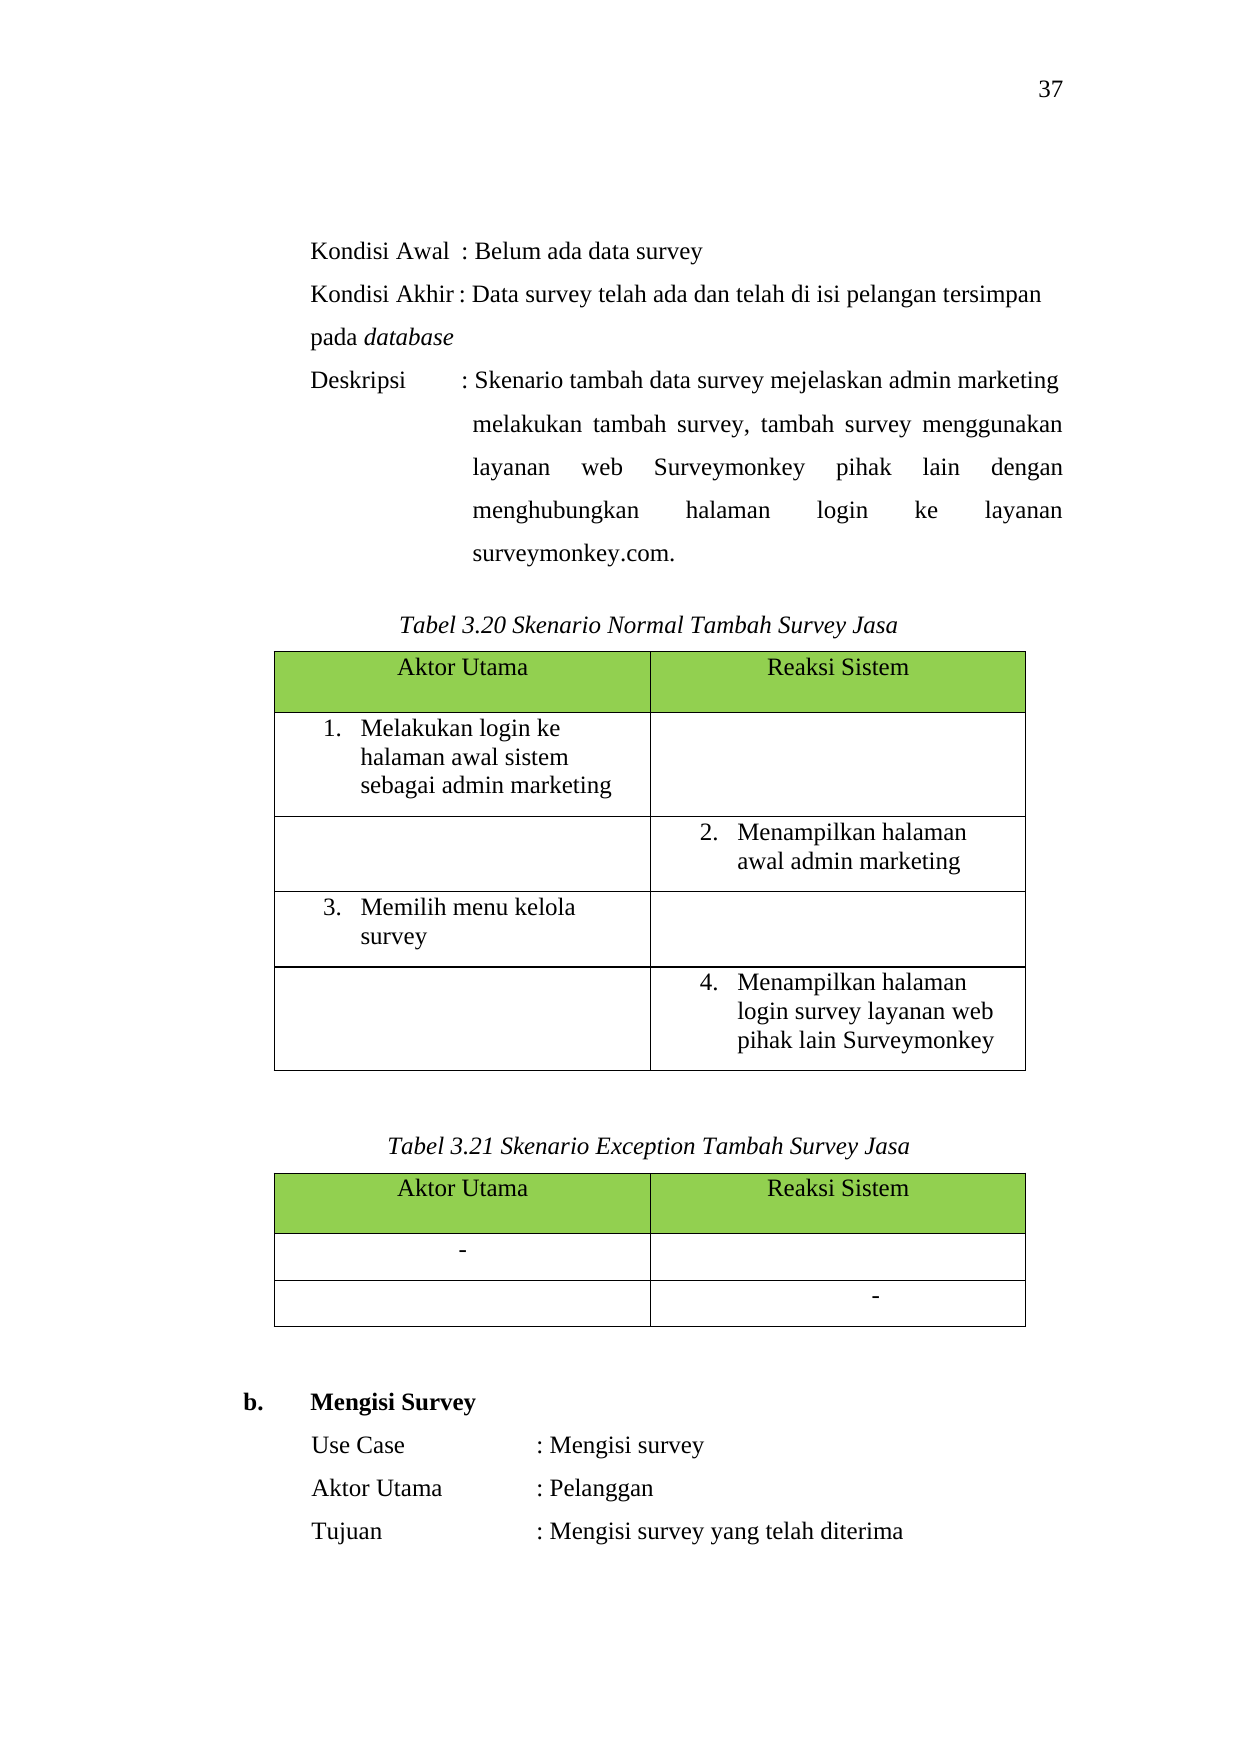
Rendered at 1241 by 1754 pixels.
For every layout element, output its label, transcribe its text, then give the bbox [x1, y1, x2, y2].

text Tabel 3.21 Skenario Exception Tambah Survey Jasa [236, 1131, 1063, 1160]
table_cell Memilih menu kelola survey [275, 892, 650, 966]
list Deskripsi : Skenario tambah data survey mejelaskan admin marketing [281, 366, 1063, 394]
list Use Case : Mengisi survey [311, 1430, 1063, 1459]
table_cell Melakukan login ke halaman awal sistem sebagai admin marketing [275, 713, 650, 816]
table_header Reaksi Sistem [651, 652, 1025, 712]
table_cell - [275, 1234, 650, 1279]
table_header Reaksi Sistem [651, 1174, 1025, 1233]
list Mengisi Survey [243, 1387, 1063, 1416]
table_header Aktor Utama [275, 1174, 650, 1233]
text Tabel 3.20 Skenario Normal Tambah Survey Jasa [236, 610, 1063, 639]
table_cell [651, 713, 1025, 816]
list Tujuan : Mengisi survey yang telah diterima [311, 1516, 1063, 1545]
list Kondisi Akhir : Data survey telah ada dan telah di isi pelangan tersimpan [310, 279, 1063, 308]
list Aktor Utama : Pelanggan [311, 1473, 1063, 1502]
table_cell Menampilkan halaman login survey layanan web pihak lain Surveymonkey [651, 968, 1025, 1070]
table_cell [275, 1281, 650, 1326]
table_cell [651, 892, 1025, 966]
table_header Aktor Utama [275, 652, 650, 712]
table_cell - [651, 1281, 1025, 1326]
list Kondisi Awal : Belum ada data survey [281, 236, 1063, 265]
table_cell [275, 817, 650, 891]
table_cell [651, 1234, 1025, 1279]
list pada database [310, 322, 1063, 351]
list melakukan tambah survey, tambah survey menggunakan layanan web Surveymonkey pihak lain dengan menghubungkan halaman login ke layanan surveymonkey.com. [472, 409, 1063, 567]
table_cell [275, 968, 650, 1070]
table_cell Menampilkan halaman awal admin marketing [651, 817, 1025, 891]
